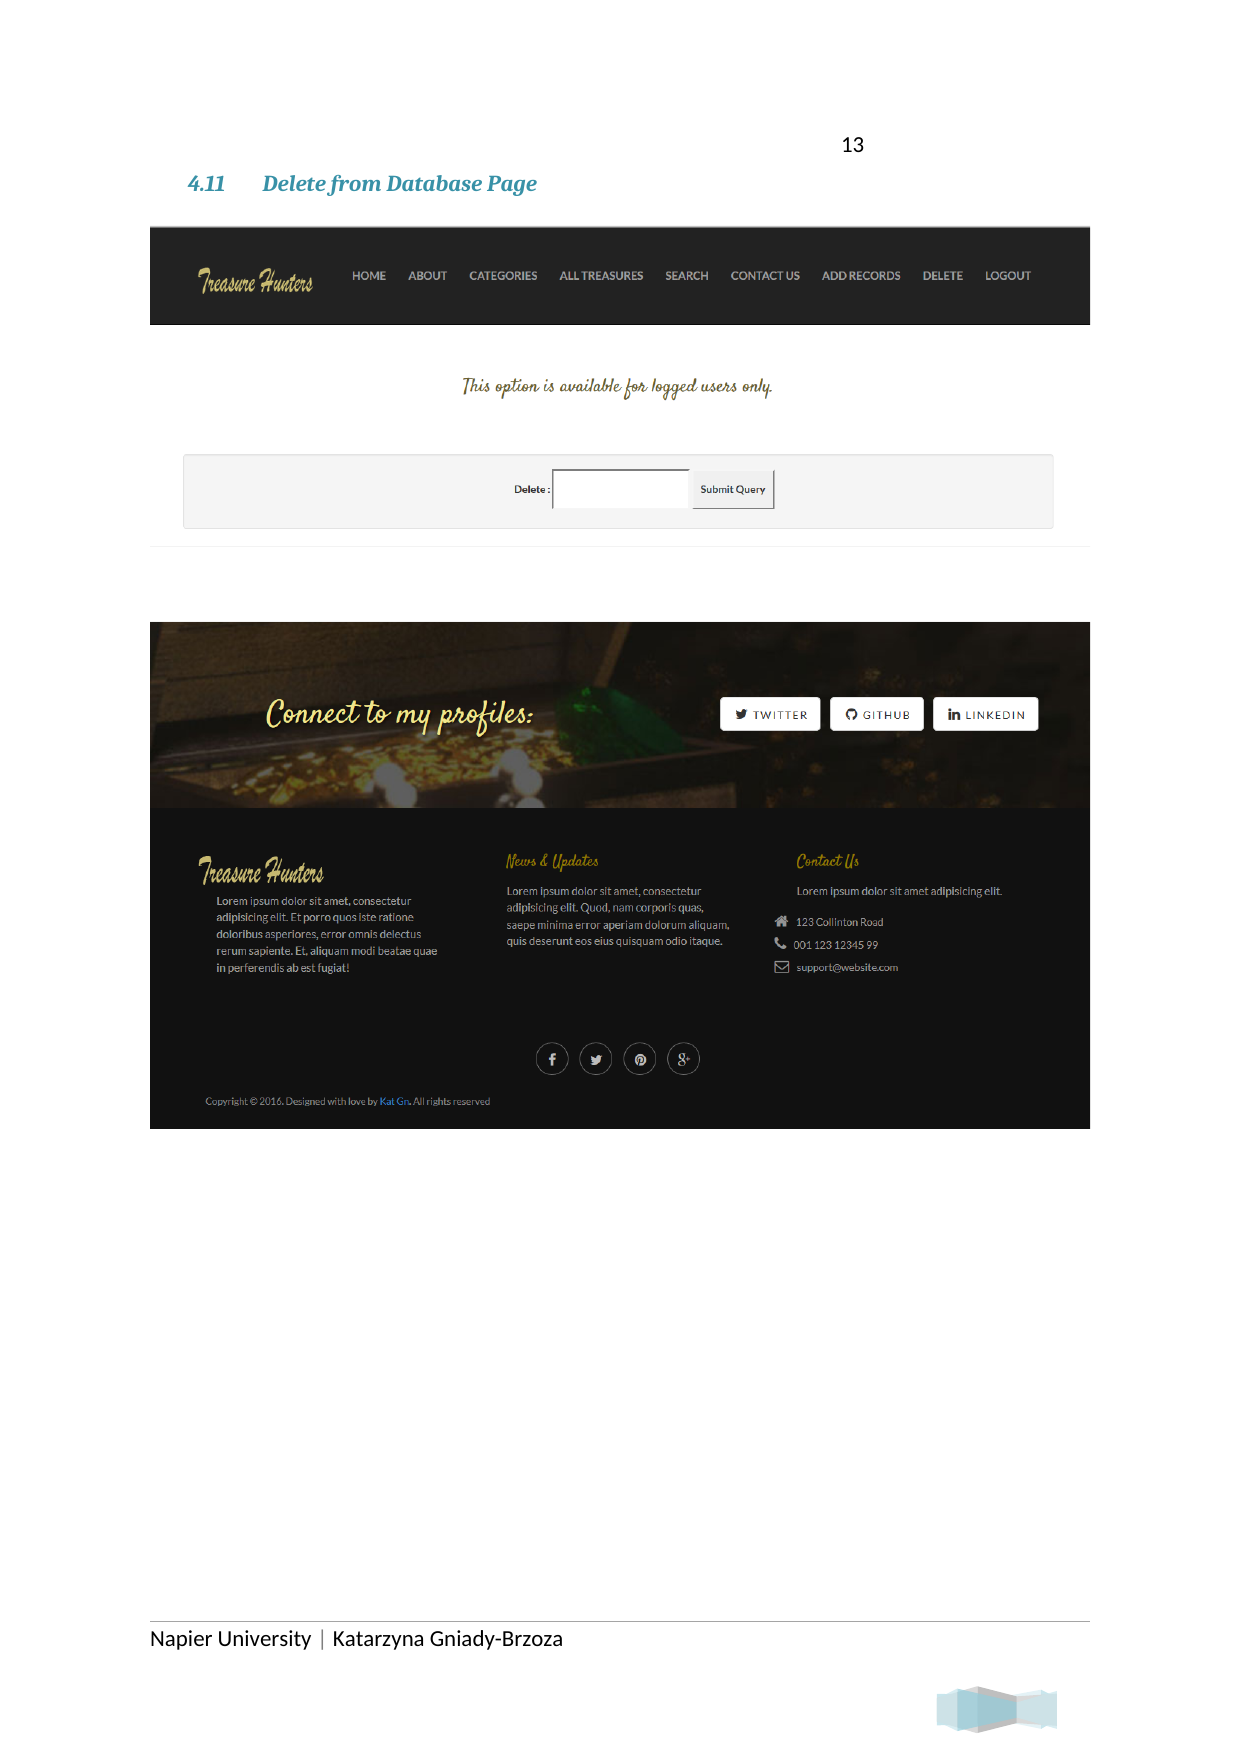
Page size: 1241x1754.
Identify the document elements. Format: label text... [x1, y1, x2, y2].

picture [150, 225, 1091, 1129]
subtitle Delete from Database Page [187, 171, 1090, 197]
